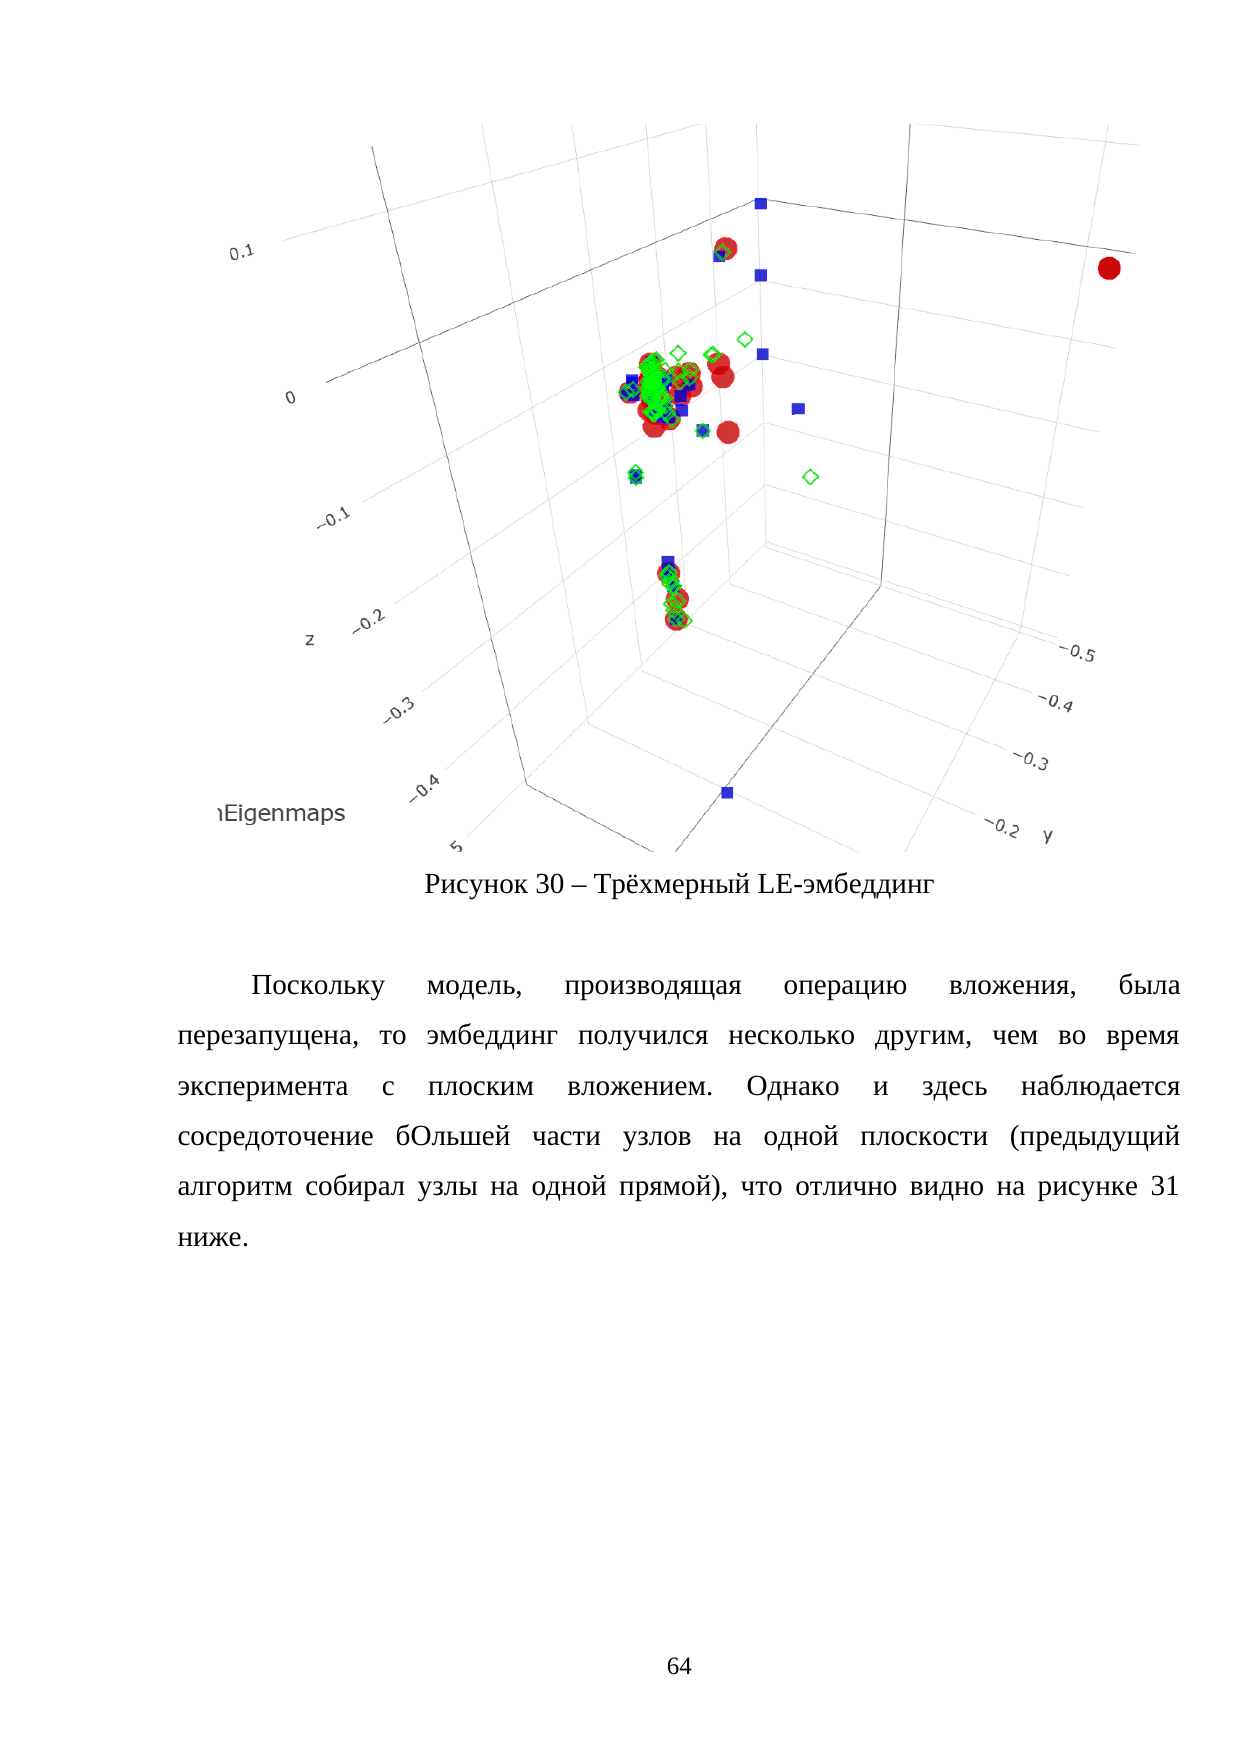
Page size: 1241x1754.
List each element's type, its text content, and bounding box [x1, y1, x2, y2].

picture [217, 118, 1141, 852]
text Поскольку модель, производящая операцию вложения, была перезапущена, то эмбеддинг получился несколько другим, чем во время эксперимента с плоским вложением. Однако и здесь наблюдается сосредоточение бОльшей части узлов на одной плоскости (предыдущий алгоритм собирал узлы на одной прямой), что отлично видно на рисунке 31 ниже. [177, 967, 1181, 1252]
text Рисунок 30 – Трёхмерный LE-эмбеддинг [177, 866, 1181, 900]
